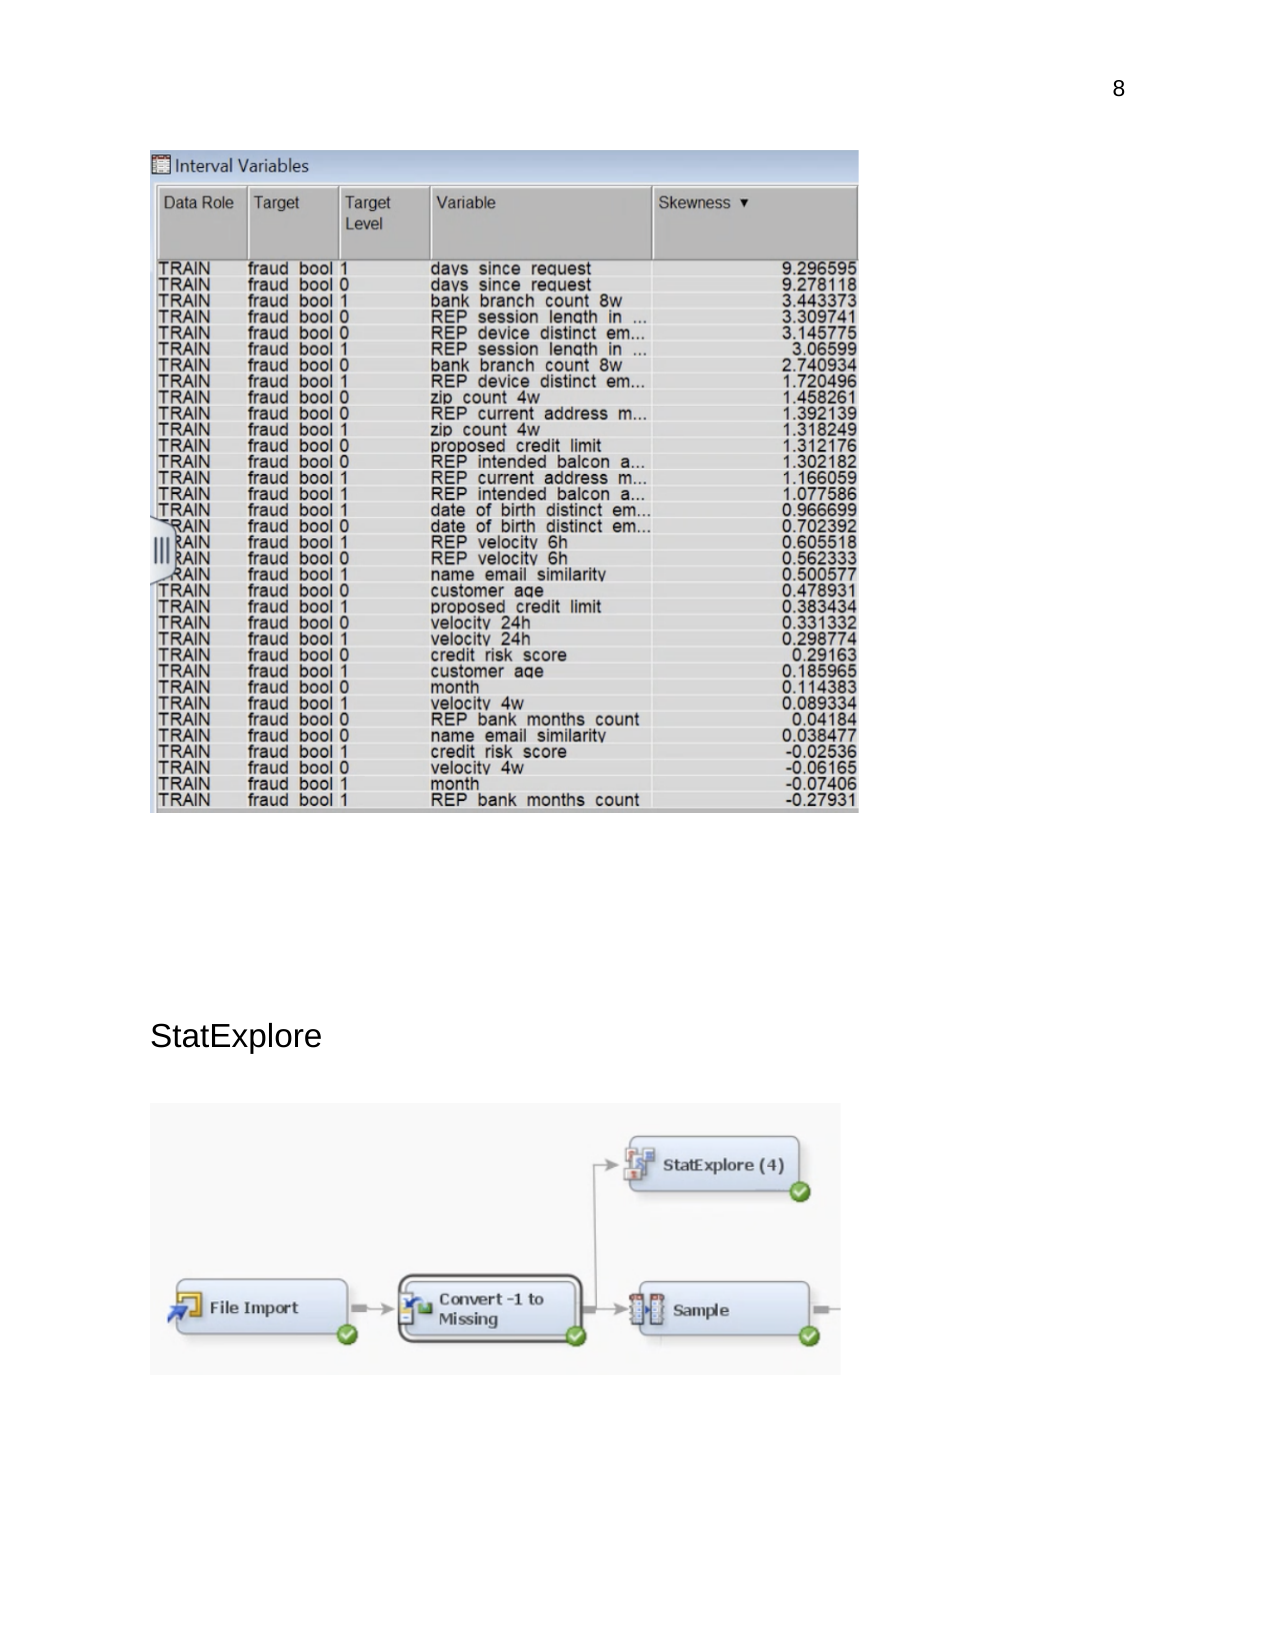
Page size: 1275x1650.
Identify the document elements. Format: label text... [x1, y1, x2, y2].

subtitle StatExplore [150, 1017, 1125, 1055]
picture [150, 1103, 841, 1375]
picture [150, 150, 859, 813]
